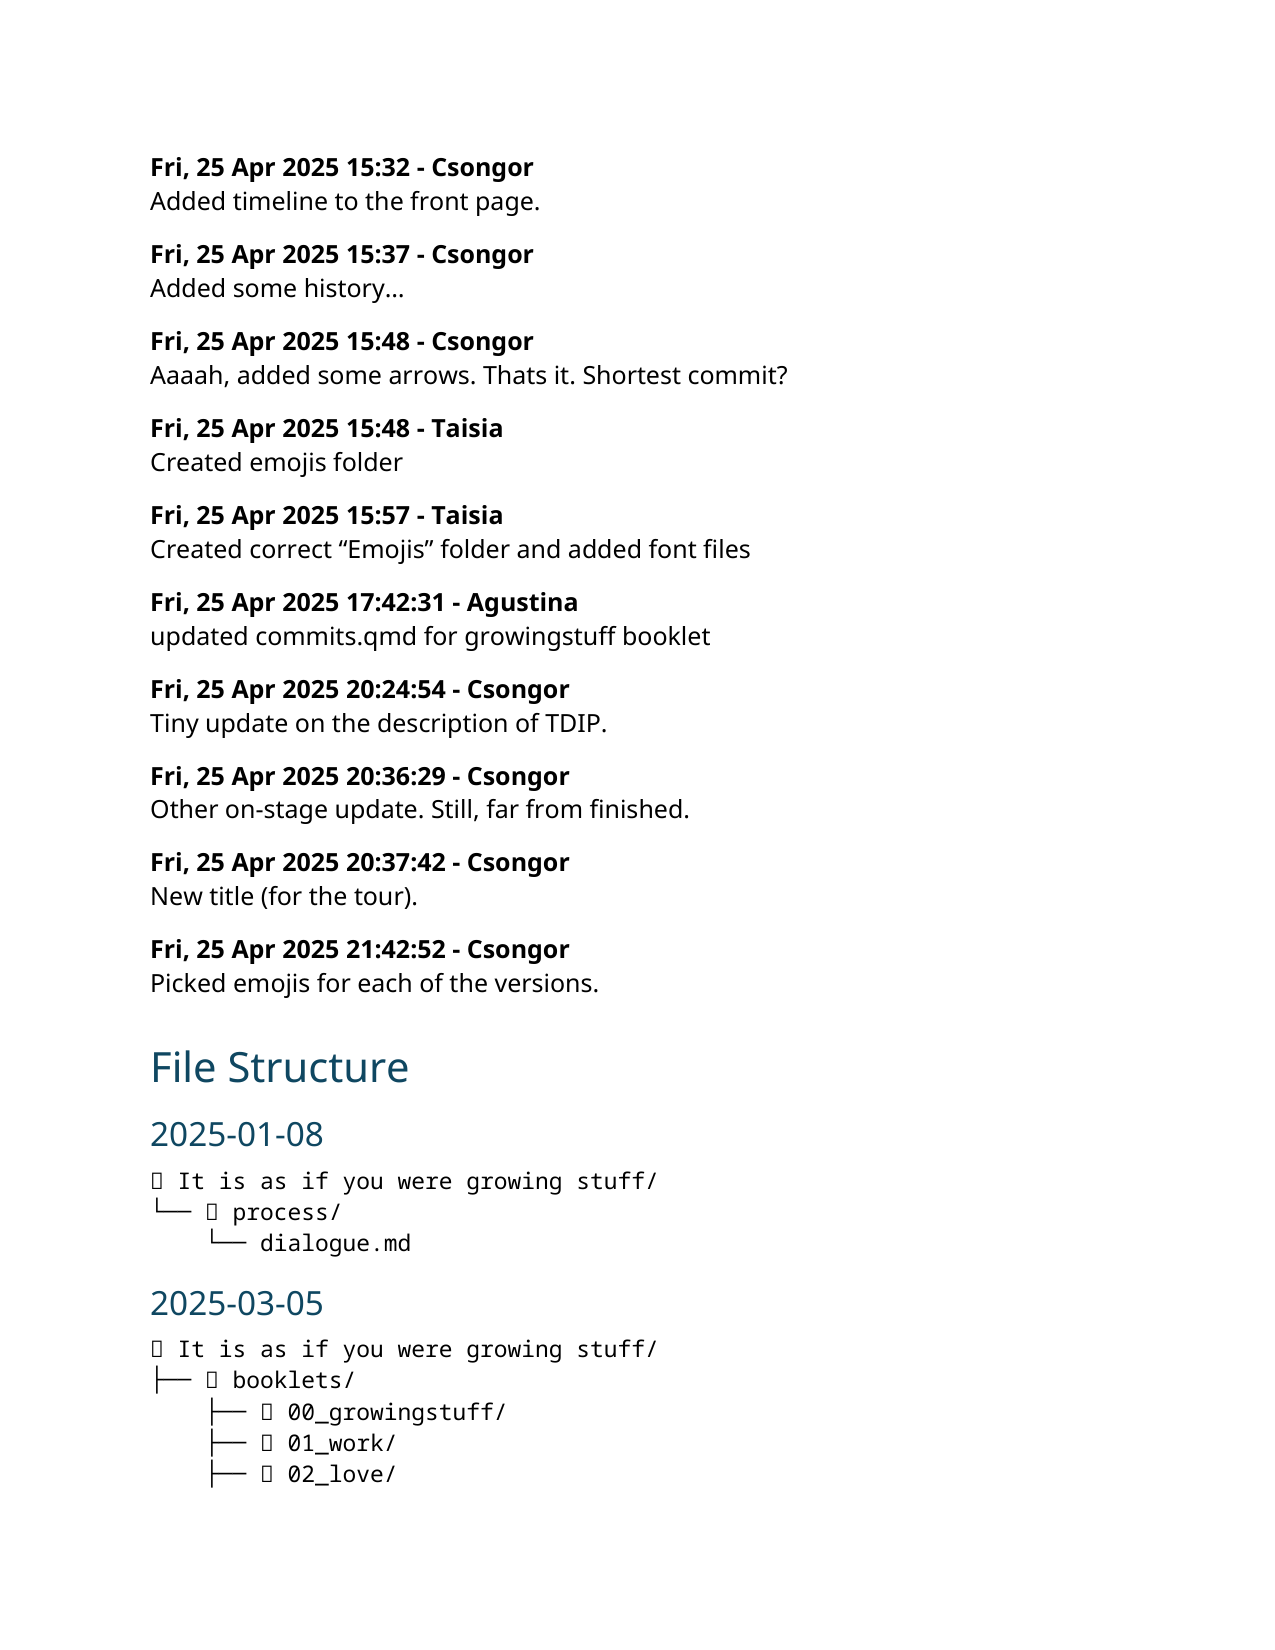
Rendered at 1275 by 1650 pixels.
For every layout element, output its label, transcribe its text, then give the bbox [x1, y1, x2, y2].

subtitle 2025-03-05 [150, 1279, 1125, 1325]
subtitle 2025-01-08 [150, 1111, 1125, 1156]
text Fri, 25 Apr 2025 20:37:42 - Csongor New title (for the tour). [150, 845, 1125, 913]
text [150, 1333, 1125, 1489]
text Fri, 25 Apr 2025 15:48 - Taisia Created emojis folder [150, 411, 1125, 479]
text Fri, 25 Apr 2025 15:48 - Csongor Aaaah, added some arrows. Thats it. Shortest commit? [150, 324, 1125, 392]
text Fri, 25 Apr 2025 17:42:31 - Agustina updated commits.qmd for growingstuff booklet [150, 584, 1125, 652]
text Fri, 25 Apr 2025 20:36:29 - Csongor Other on-stage update. Still, far from finished. [150, 758, 1125, 826]
text Fri, 25 Apr 2025 15:32 - Csongor Added timeline to the front page. [150, 150, 1125, 218]
text Fri, 25 Apr 2025 15:37 - Csongor Added some history… [150, 237, 1125, 305]
text Fri, 25 Apr 2025 20:24:54 - Csongor Tiny update on the description of TDIP. [150, 671, 1125, 739]
text Fri, 25 Apr 2025 15:57 - Taisia Created correct “Emojis” folder and added font files [150, 497, 1125, 566]
text 🌱 It is as if you were growing stuff/ └── 📁 process/ └── dialogue.md [150, 1165, 1125, 1258]
text Fri, 25 Apr 2025 21:42:52 - Csongor Picked emojis for each of the versions. [150, 932, 1125, 1000]
subtitle File Structure [150, 1037, 1125, 1094]
